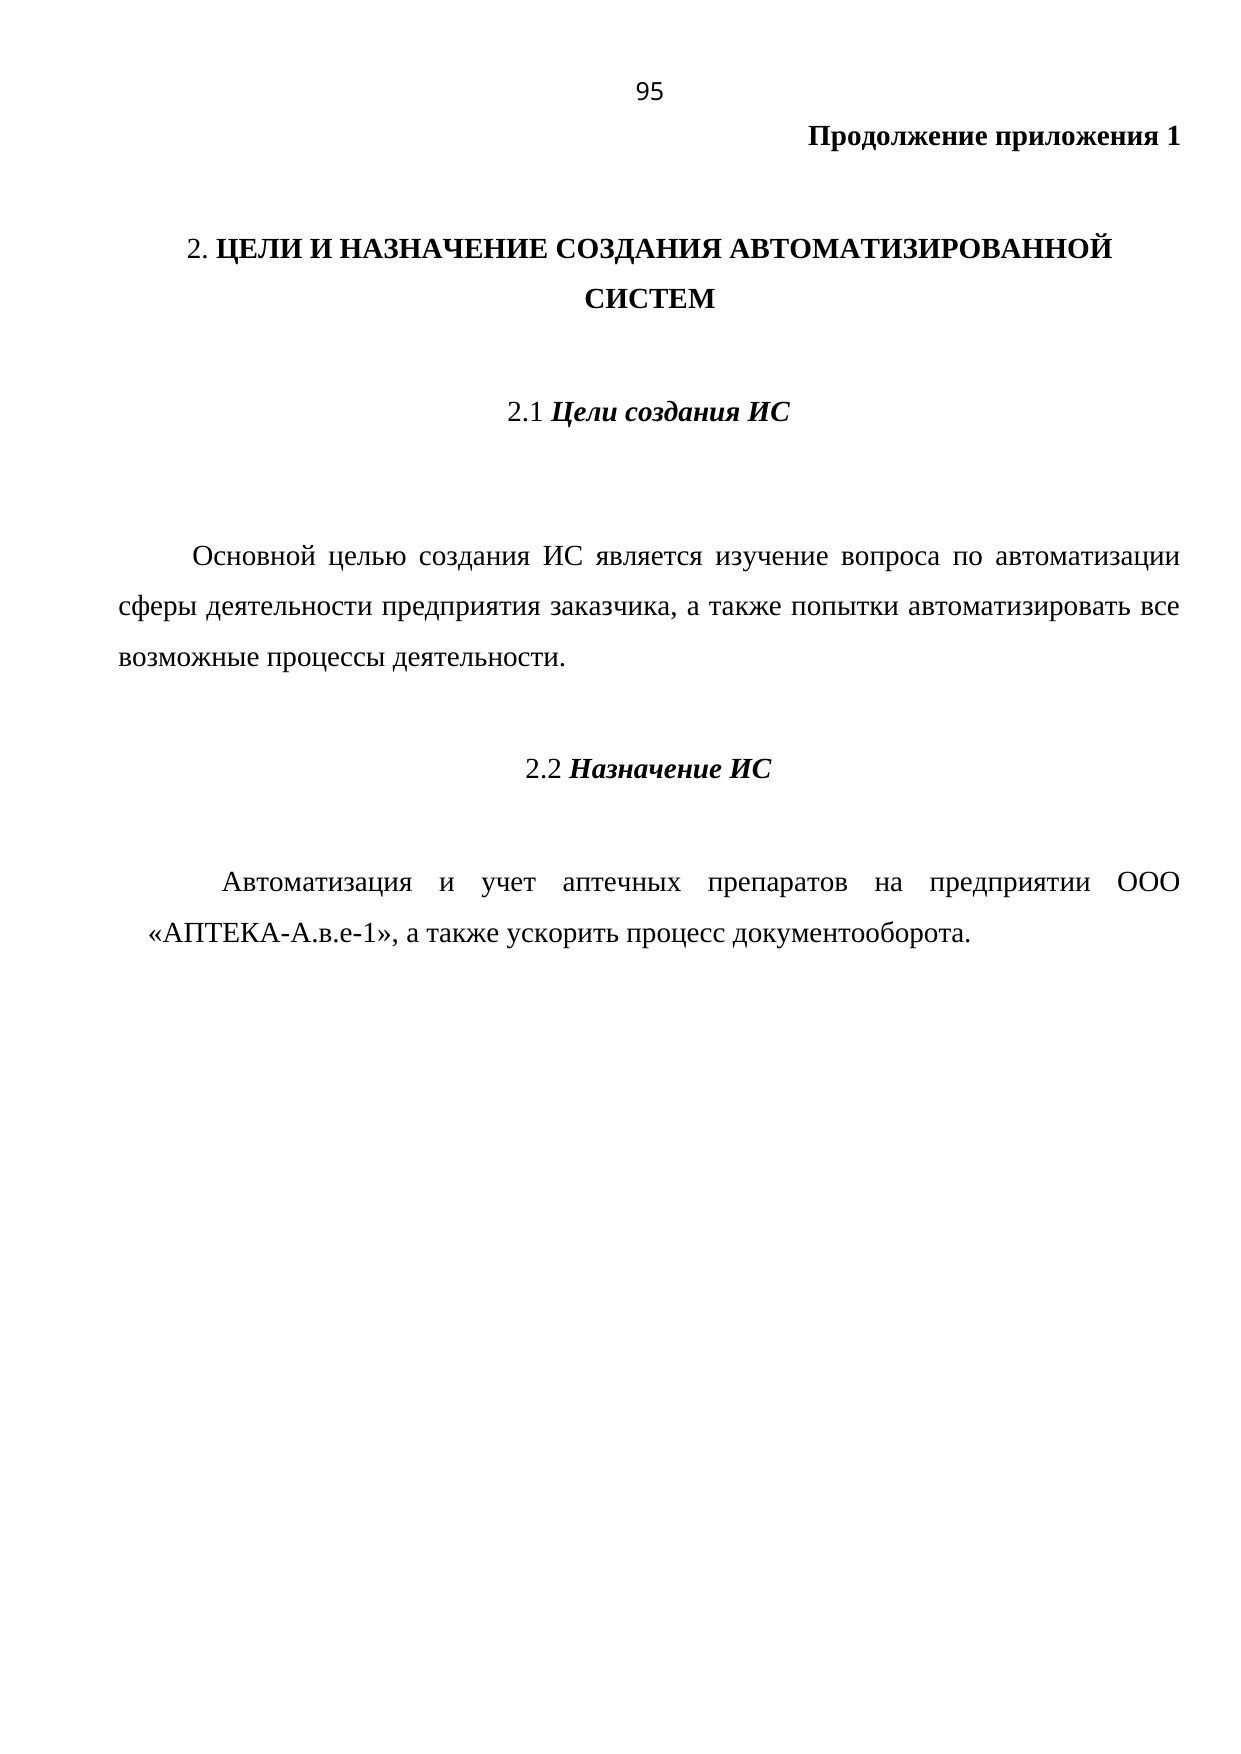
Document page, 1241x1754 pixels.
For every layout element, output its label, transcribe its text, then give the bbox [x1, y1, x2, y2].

list Цели создания ИС [0, 394, 1181, 428]
list Назначение ИС [0, 752, 1181, 785]
text Автоматизация и учет аптечных препаратов на предприятии ООО «АПТЕКА-А.в.е-1», а также ускорить процесс документооборота. [148, 864, 1181, 948]
text Продолжение приложения 1 [118, 118, 1181, 152]
text Основной целью создания ИС является изучение вопроса по автоматизации сферы деятельности предприятия заказчика, а также попытки автоматизировать все возможные процессы деятельности. [118, 538, 1181, 672]
list ЦЕЛИ И НАЗНАЧЕНИЕ СОЗДАНИЯ АВТОМАТИЗИРОВАННОЙ СИСТЕМ [118, 231, 1181, 315]
